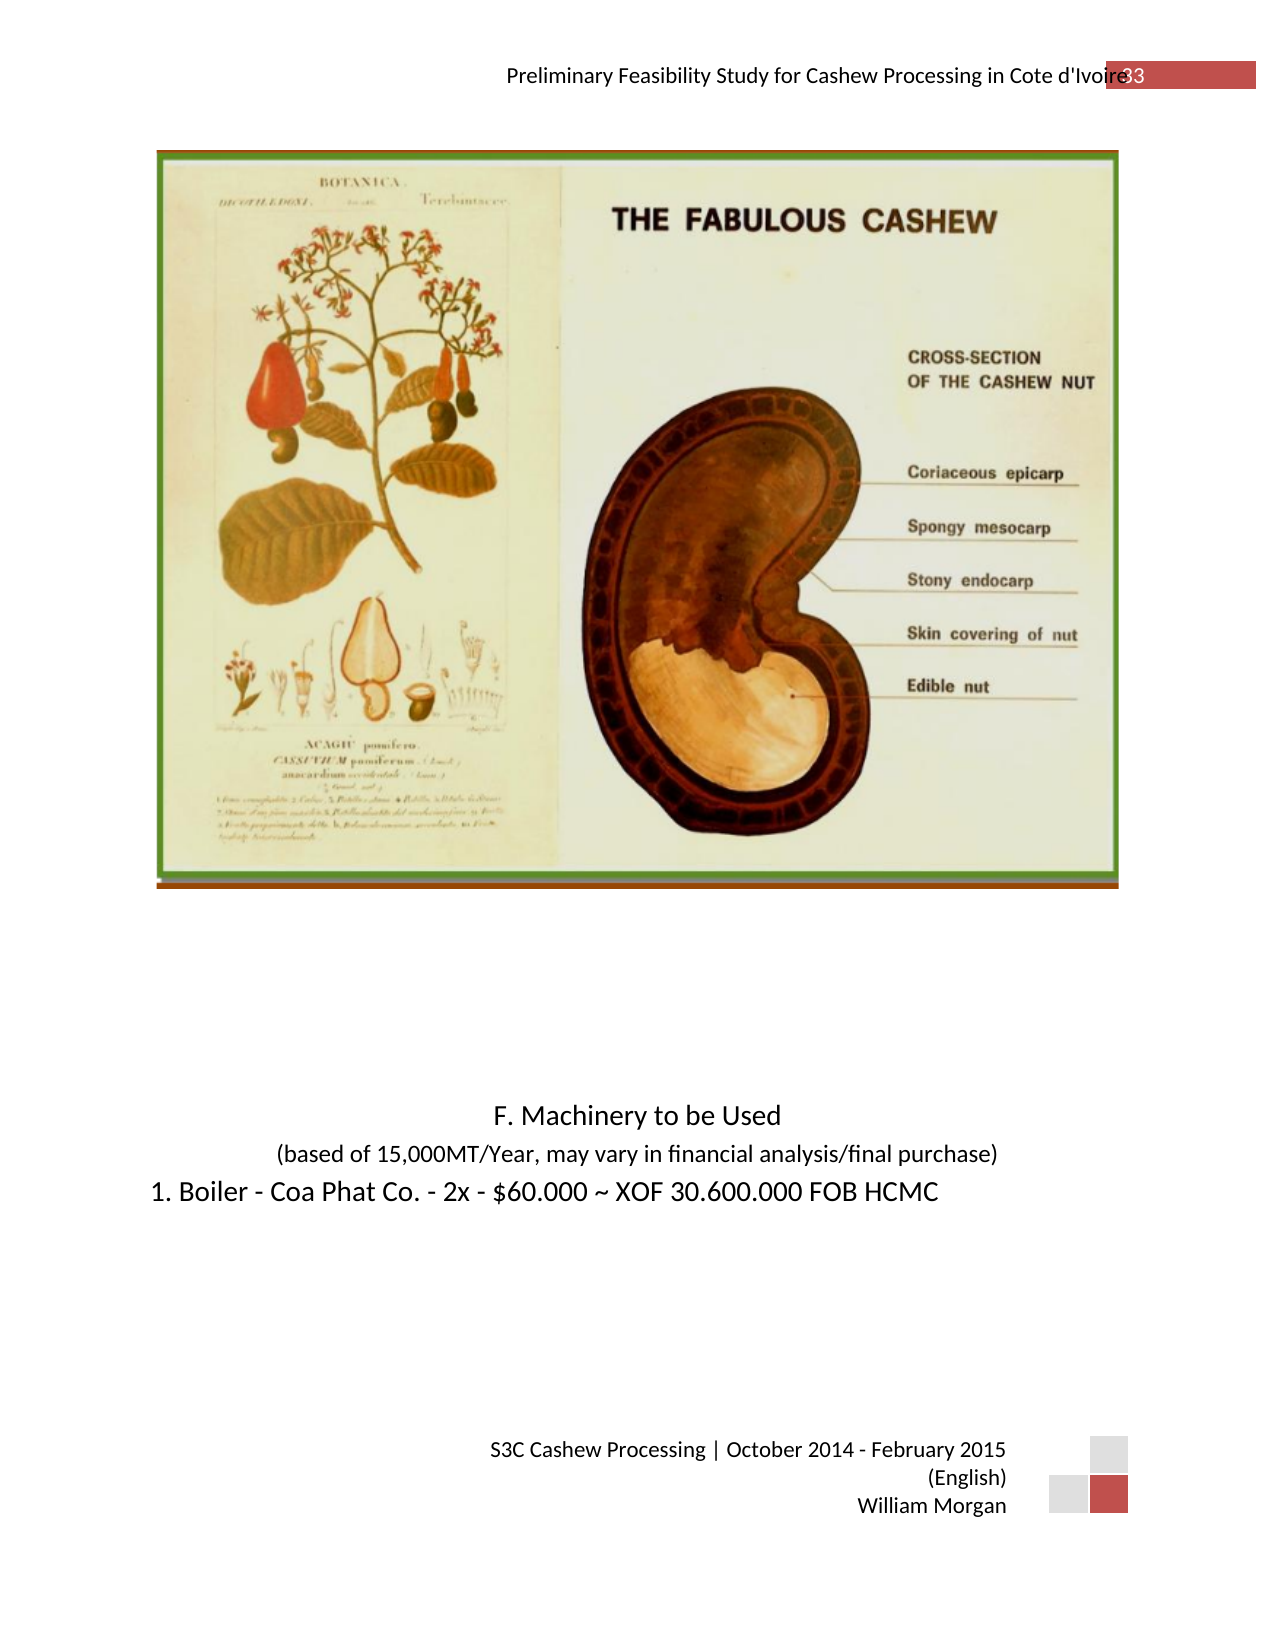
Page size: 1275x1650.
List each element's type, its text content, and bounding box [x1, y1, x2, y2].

text 1. Boiler - Coa Phat Co. - 2x - $60.000 ~ XOF 30.600.000 FOB HCMC [150, 1173, 1125, 1209]
text (based of 15,000MT/Year, may vary in financial analysis/final purchase) [150, 1138, 1125, 1169]
picture [156, 150, 1119, 889]
text F. Machinery to be Used [150, 1097, 1125, 1133]
